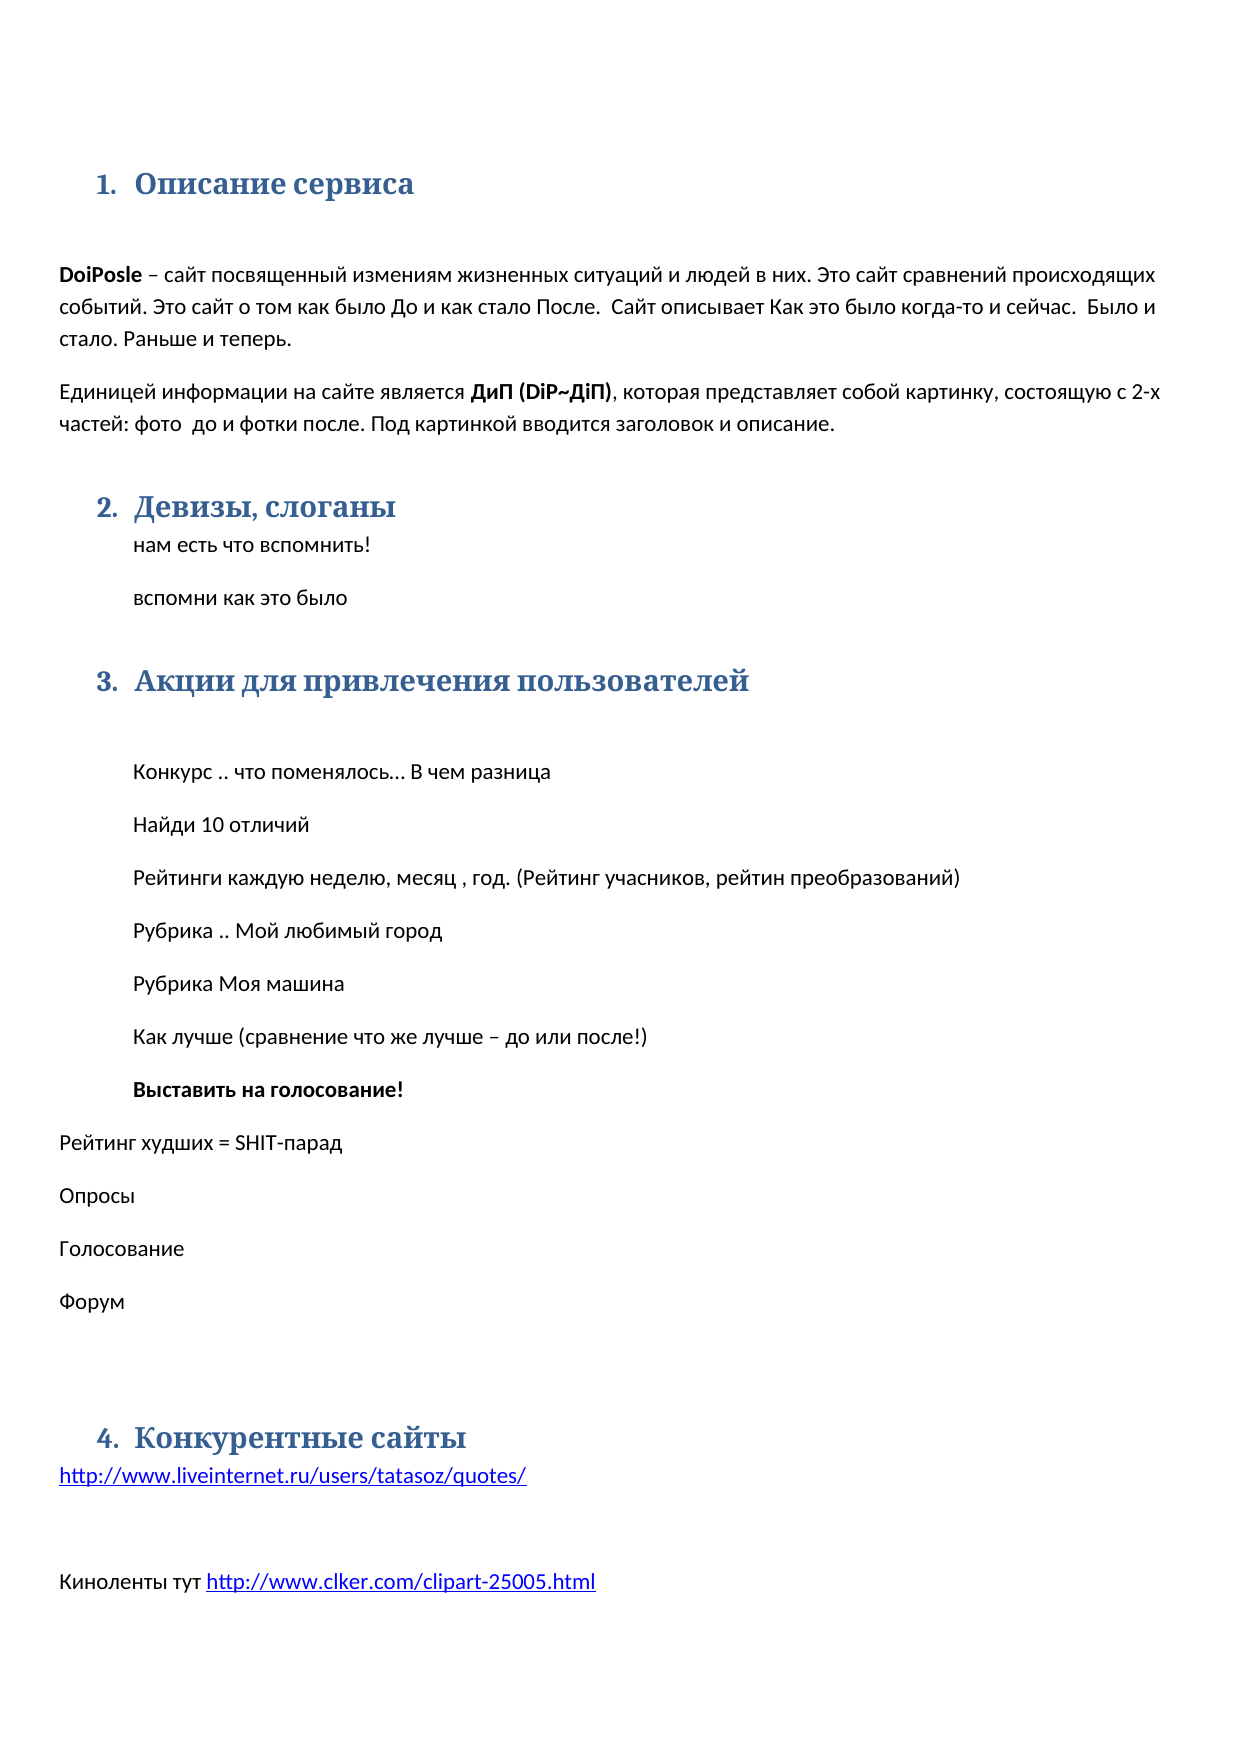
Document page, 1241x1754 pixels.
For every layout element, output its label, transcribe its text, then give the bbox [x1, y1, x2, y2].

text http://www.liveinternet.ru/users/tatasoz/quotes/ [59, 1461, 1181, 1489]
text Рубрика .. Мой любимый город [59, 916, 1181, 944]
text Как лучше (сравнение что же лучше – до или после!) [59, 1022, 1181, 1050]
text DoiPosle – сайт посвященный измениям жизненных ситуаций и людей в них. Это сайт сравнений происходящих событий. Это сайт о том как было До и как стало После. Сайт описывает Как это было когда-то и сейчас. Было и стало. Раньше и теперь. [59, 260, 1181, 352]
subtitle Конкурентные сайты [97, 1422, 1181, 1456]
subtitle Описание сервиса [97, 168, 1181, 202]
text Рейтинги каждую неделю, месяц , год. (Рейтинг учасников, рейтин преобразований) [59, 863, 1181, 891]
text Конкурс .. что поменялось… В чем разница [59, 757, 1181, 785]
text Рейтинг худших = SHIT-парад [59, 1128, 1181, 1156]
text Киноленты тут http://www.clker.com/clipart-25005.html [59, 1567, 1181, 1595]
text Единицей информации на сайте является ДиП (DiP~ДiП), которая представляет собой картинку, состоящую с 2-х частей: фото до и фотки после. Под картинкой вводится заголовок и описание. [59, 377, 1181, 437]
text Форум [59, 1287, 1181, 1315]
text Опросы [59, 1181, 1181, 1209]
text Найди 10 отличий [59, 810, 1181, 838]
text нам есть что вспомнить! [59, 530, 1181, 558]
subtitle Девизы, слоганы [97, 491, 1181, 525]
text Рубрика Моя машина [59, 969, 1181, 997]
text вспомни как это было [59, 583, 1181, 611]
text Выставить на голосование! [59, 1075, 1181, 1103]
text Голосование [59, 1234, 1181, 1262]
subtitle Акции для привлечения пользователей [97, 665, 1181, 699]
